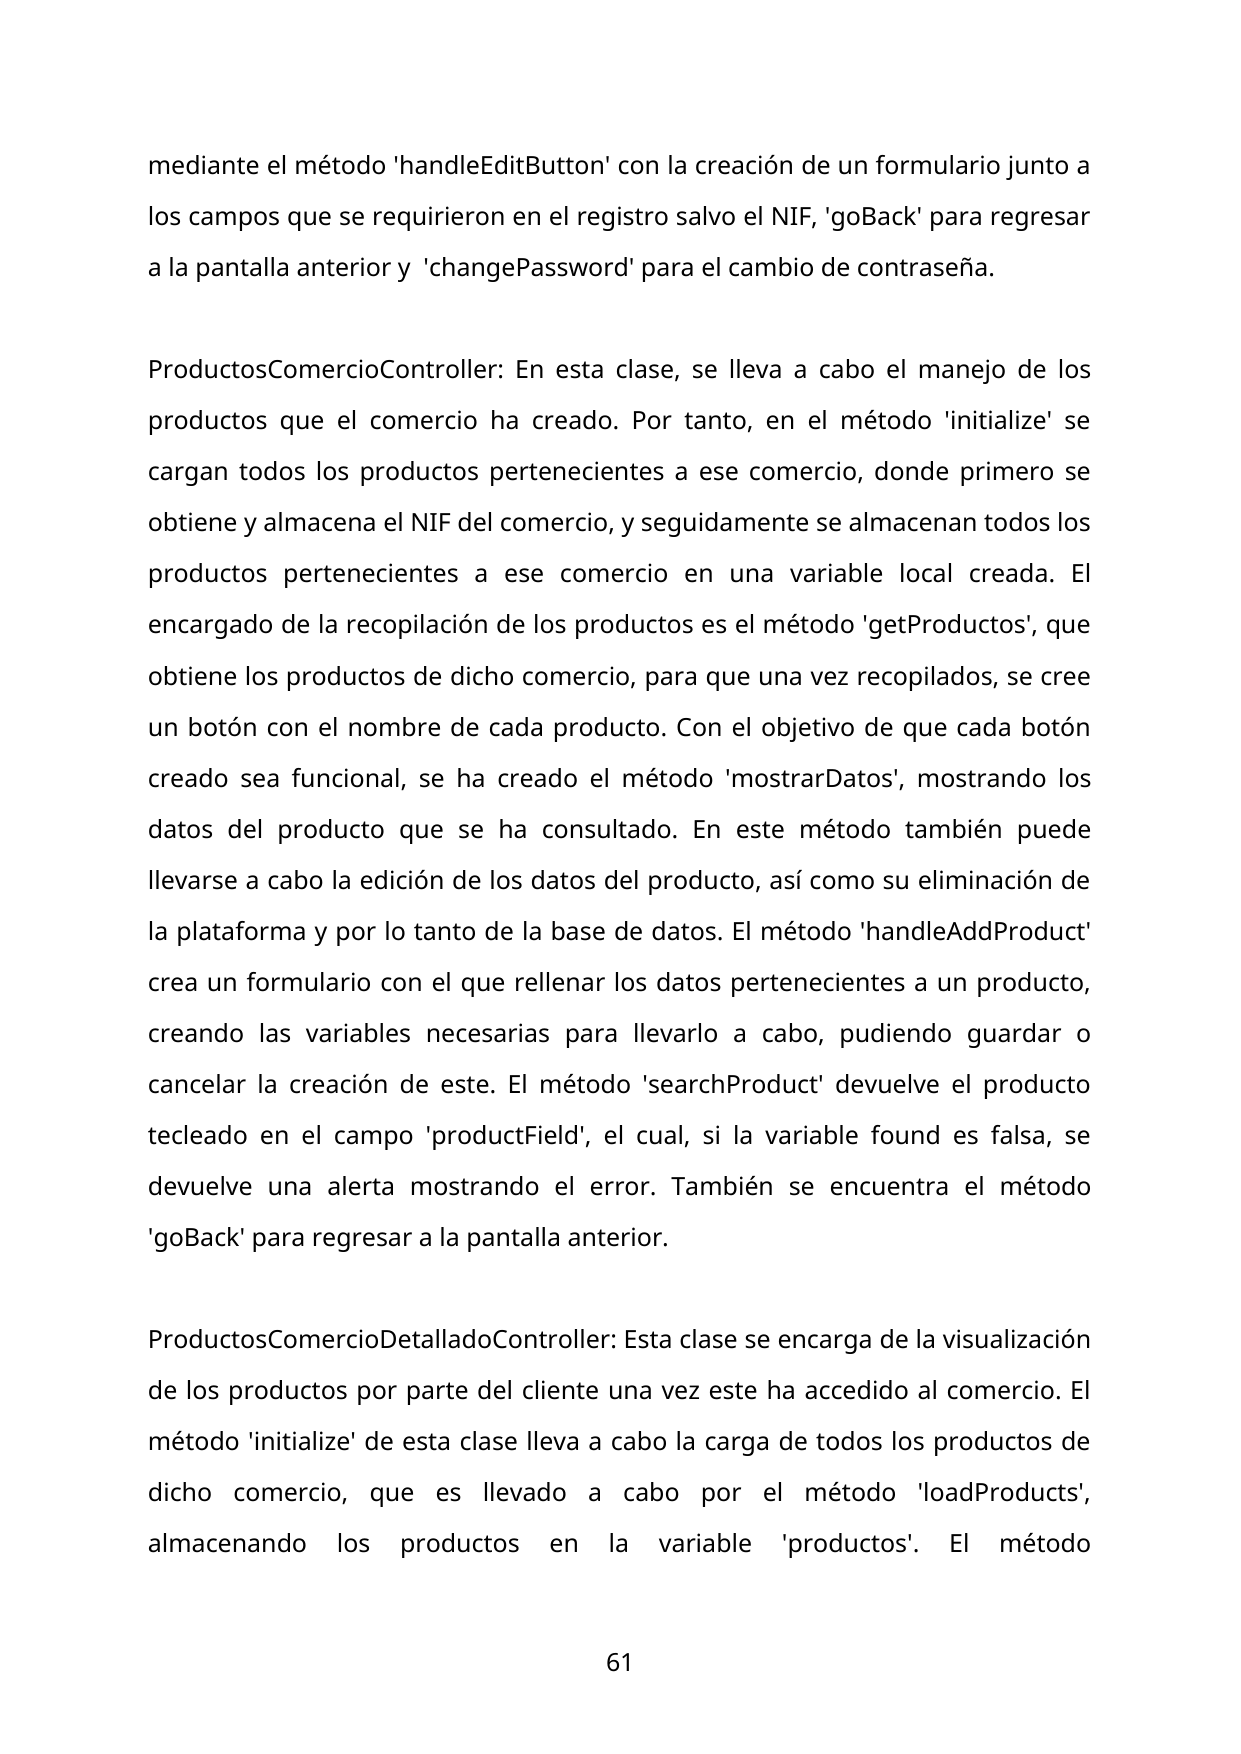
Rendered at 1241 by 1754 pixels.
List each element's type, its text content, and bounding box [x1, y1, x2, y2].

text ProductosComercioController: En esta clase, se lleva a cabo el manejo de los productos que el comercio ha creado. Por tanto, en el método 'initialize' se cargan todos los productos pertenecientes a ese comercio, donde primero se obtiene y almacena el NIF del comercio, y seguidamente se almacenan todos los productos pertenecientes a ese comercio en una variable local creada. El encargado de la recopilación de los productos es el método 'getProductos', que obtiene los productos de dicho comercio, para que una vez recopilados, se cree un botón con el nombre de cada producto. Con el objetivo de que cada botón creado sea funcional, se ha creado el método 'mostrarDatos', mostrando los datos del producto que se ha consultado. En este método también puede llevarse a cabo la edición de los datos del producto, así como su eliminación de la plataforma y por lo tanto de la base de datos. El método 'handleAddProduct' crea un formulario con el que rellenar los datos pertenecientes a un producto, creando las variables necesarias para llevarlo a cabo, pudiendo guardar o cancelar la creación de este. El método 'searchProduct' devuelve el producto tecleado en el campo 'productField', el cual, si la variable found es falsa, se devuelve una alerta mostrando el error. También se encuentra el método 'goBack' para regresar a la pantalla anterior. [148, 352, 1092, 1254]
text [148, 148, 1092, 284]
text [148, 1322, 1092, 1560]
